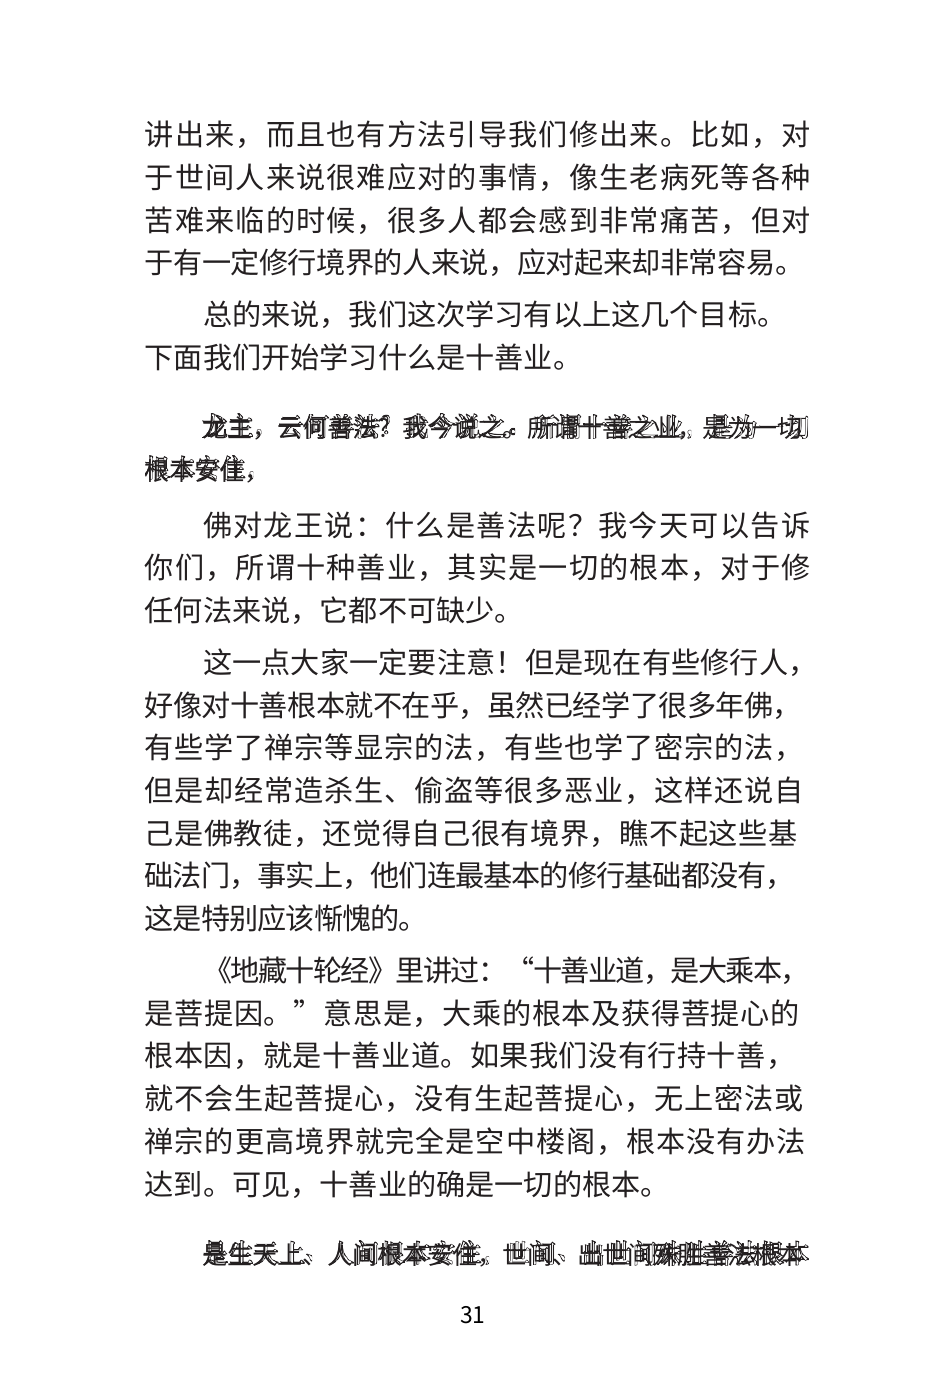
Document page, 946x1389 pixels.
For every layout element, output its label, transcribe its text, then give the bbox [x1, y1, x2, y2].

text 佛对龙王说：什么是善法呢？我今天可以告诉你们，所谓十种善业，其实是一切的根本，对于修任何法来说，它都不可缺少。 [144, 502, 812, 630]
text 《地藏十轮经》里讲过：“十善业道，是大乘本， 是菩提因。”意思是，大乘的根本及获得菩提心的根本因，就是十善业道。如果我们没有行持十善， 就不会生起菩提心，没有生起菩提心，无上密法或禅宗的更高境界就完全是空中楼阁，根本没有办法达到。可见，十善业的确是一切的根本。 [144, 948, 825, 1203]
text 龙主，云何善法？我今说之。所谓十善之业，是为一切根本安住， [144, 409, 811, 488]
text 总的来说，我们这次学习有以上这几个目标。下面我们开始学习什么是十善业。 [144, 292, 810, 377]
text 这一点大家一定要注意！但是现在有些修行人， 好像对十善根本就不在乎，虽然已经学了很多年佛， 有些学了禅宗等显宗的法，有些也学了密宗的法， 但是却经常造杀生、偷盗等很多恶业，这样还说自己是佛教徒，还觉得自己很有境界，瞧不起这些基础法门，事实上，他们连最基本的修行基础都没有， 这是特别应该惭愧的。 [144, 639, 825, 938]
text 是生天上、人间根本安住，世间、出世间殊胜善法根本 [202, 1235, 835, 1272]
text 讲出来，而且也有方法引导我们修出来。比如，对于世间人来说很难应对的事情，像生老病死等各种苦难来临的时候，很多人都会感到非常痛苦，但对于有一定修行境界的人来说，应对起来却非常容易。 [144, 112, 811, 282]
